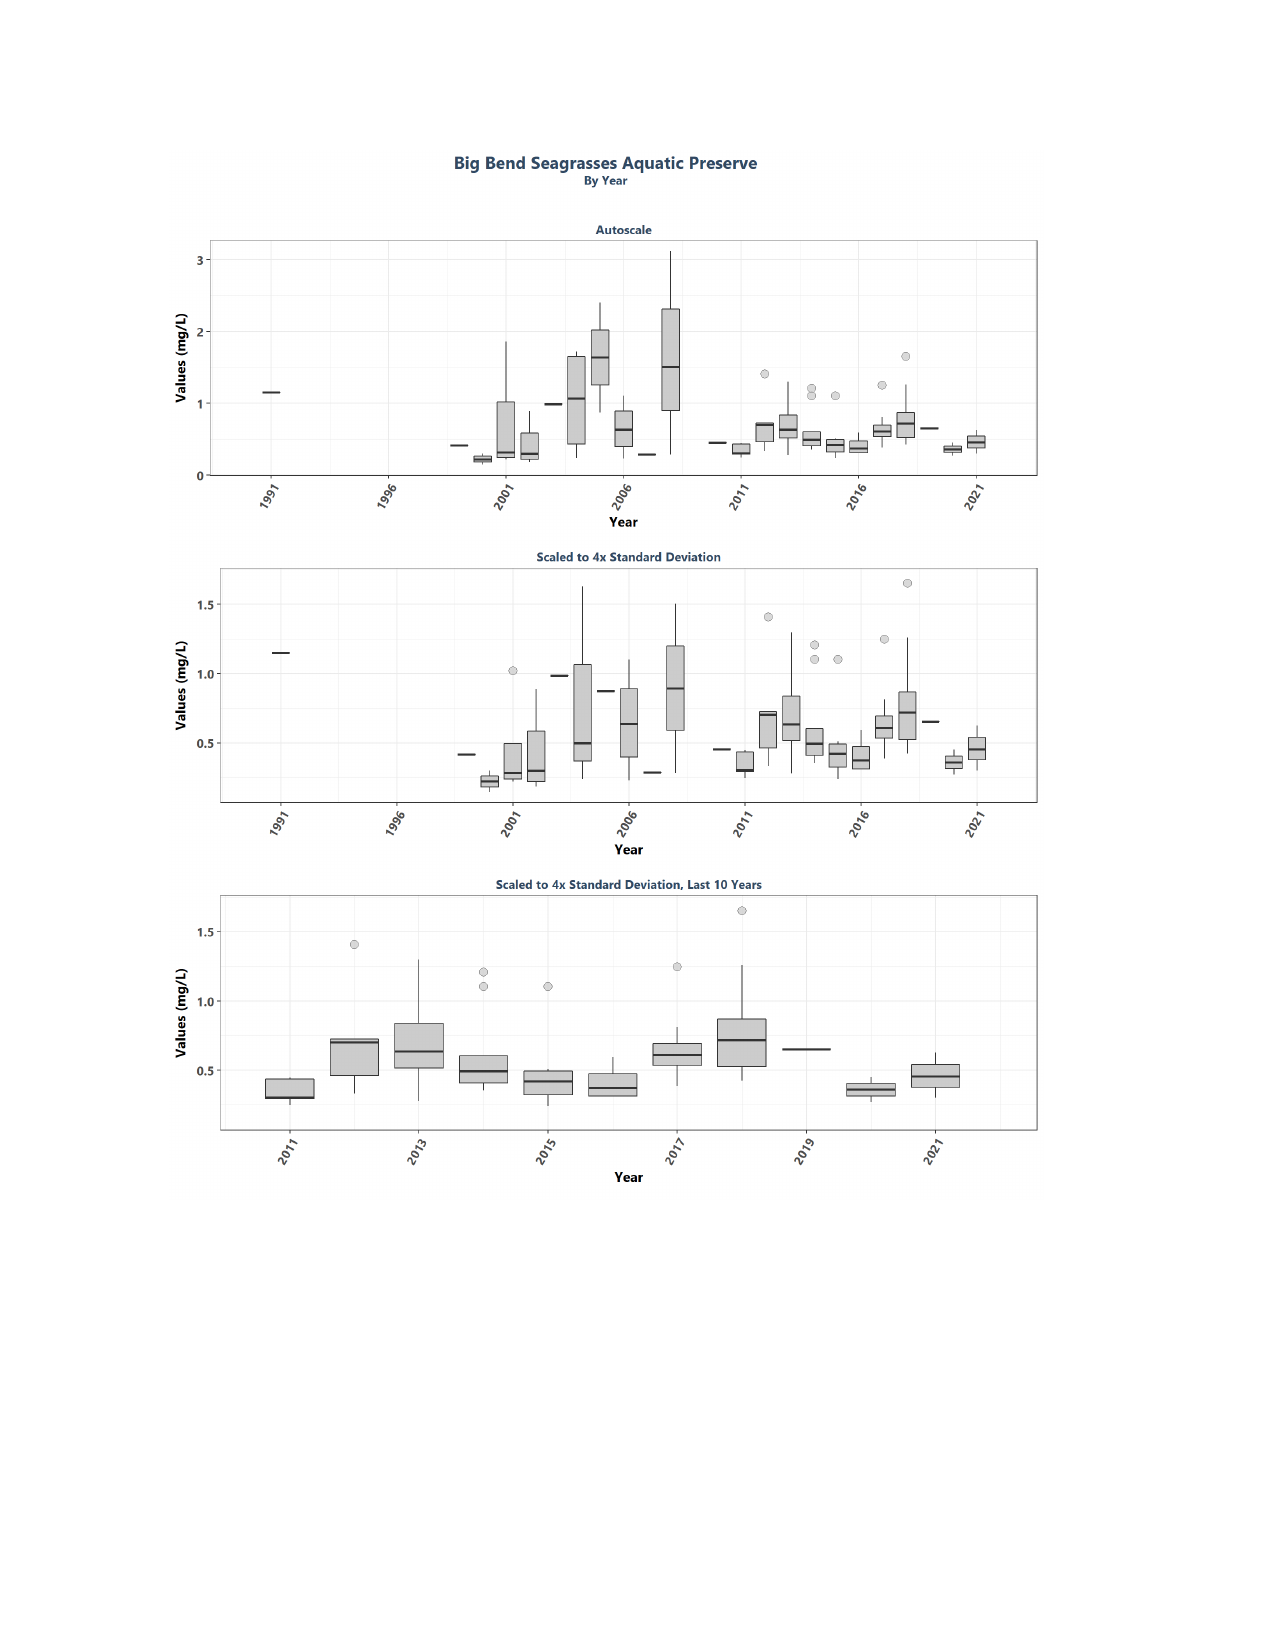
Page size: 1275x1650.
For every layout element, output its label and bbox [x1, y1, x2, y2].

picture [168, 150, 1044, 1200]
